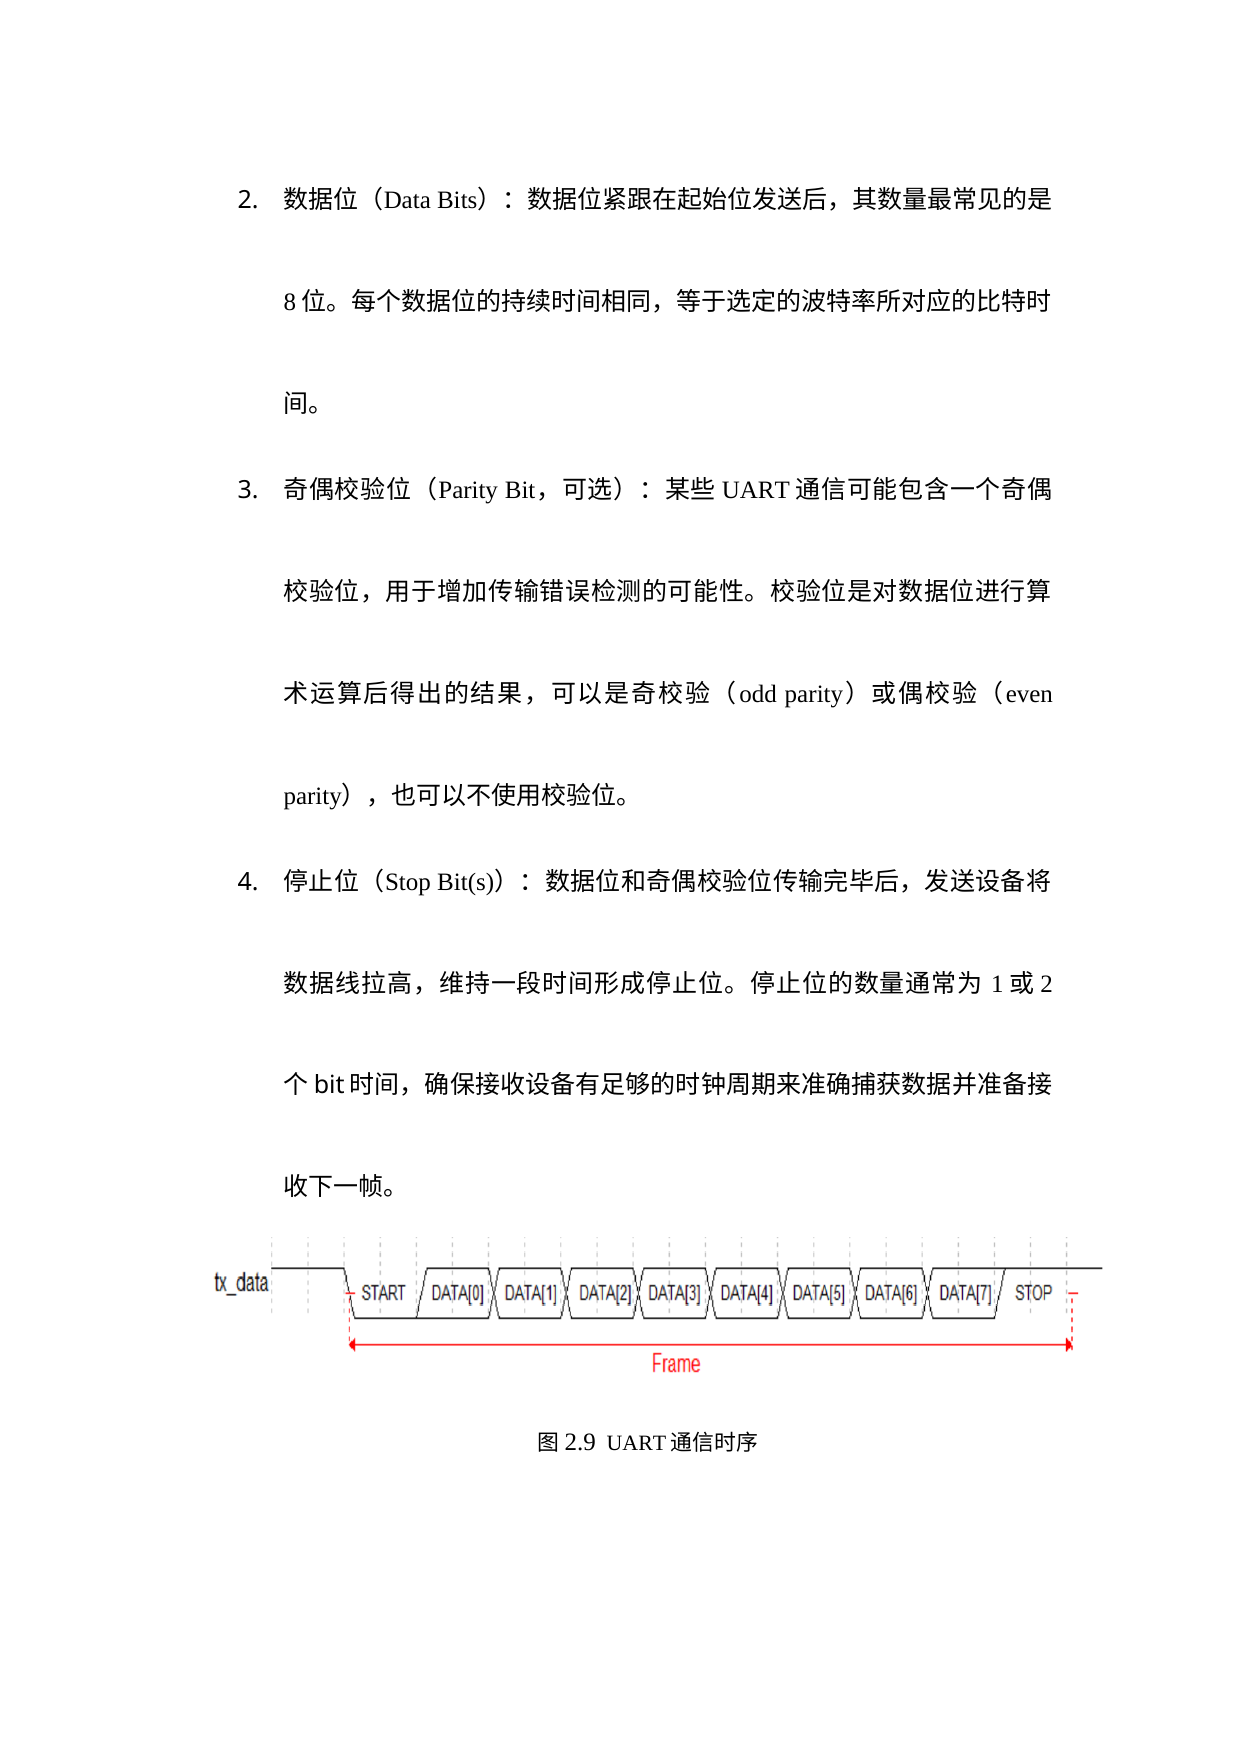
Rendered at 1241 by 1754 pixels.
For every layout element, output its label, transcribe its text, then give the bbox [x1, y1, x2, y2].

list 数据位（Data Bits）：数据位紧跟在起始位发送后，其数量最常见的是8位。每个数据位的持续时间相同，等于选定的波特率所对应的比特时间。 [237, 164, 1053, 436]
list 停止位（Stop Bit(s)）：数据位和奇偶校验位传输完毕后，发送设备将数据线拉高，维持一段时间形成停止位。停止位的数量通常为1或2个bit时间，确保接收设备有足够的时钟周期来准确捕获数据并准备接收下一帧。 [237, 845, 1053, 1219]
picture [211, 1237, 1133, 1384]
list 奇偶校验位（Parity Bit，可选）：某些UART通信可能包含一个奇偶校验位，用于增加传输错误检测的可能性。校验位是对数据位进行算术运算后得出的结果，可以是奇校验（odd parity）或偶校验（even parity），也可以不使用校验位。 [237, 454, 1053, 827]
text 图 2.9 UART通信时序 [450, 1424, 1053, 1458]
